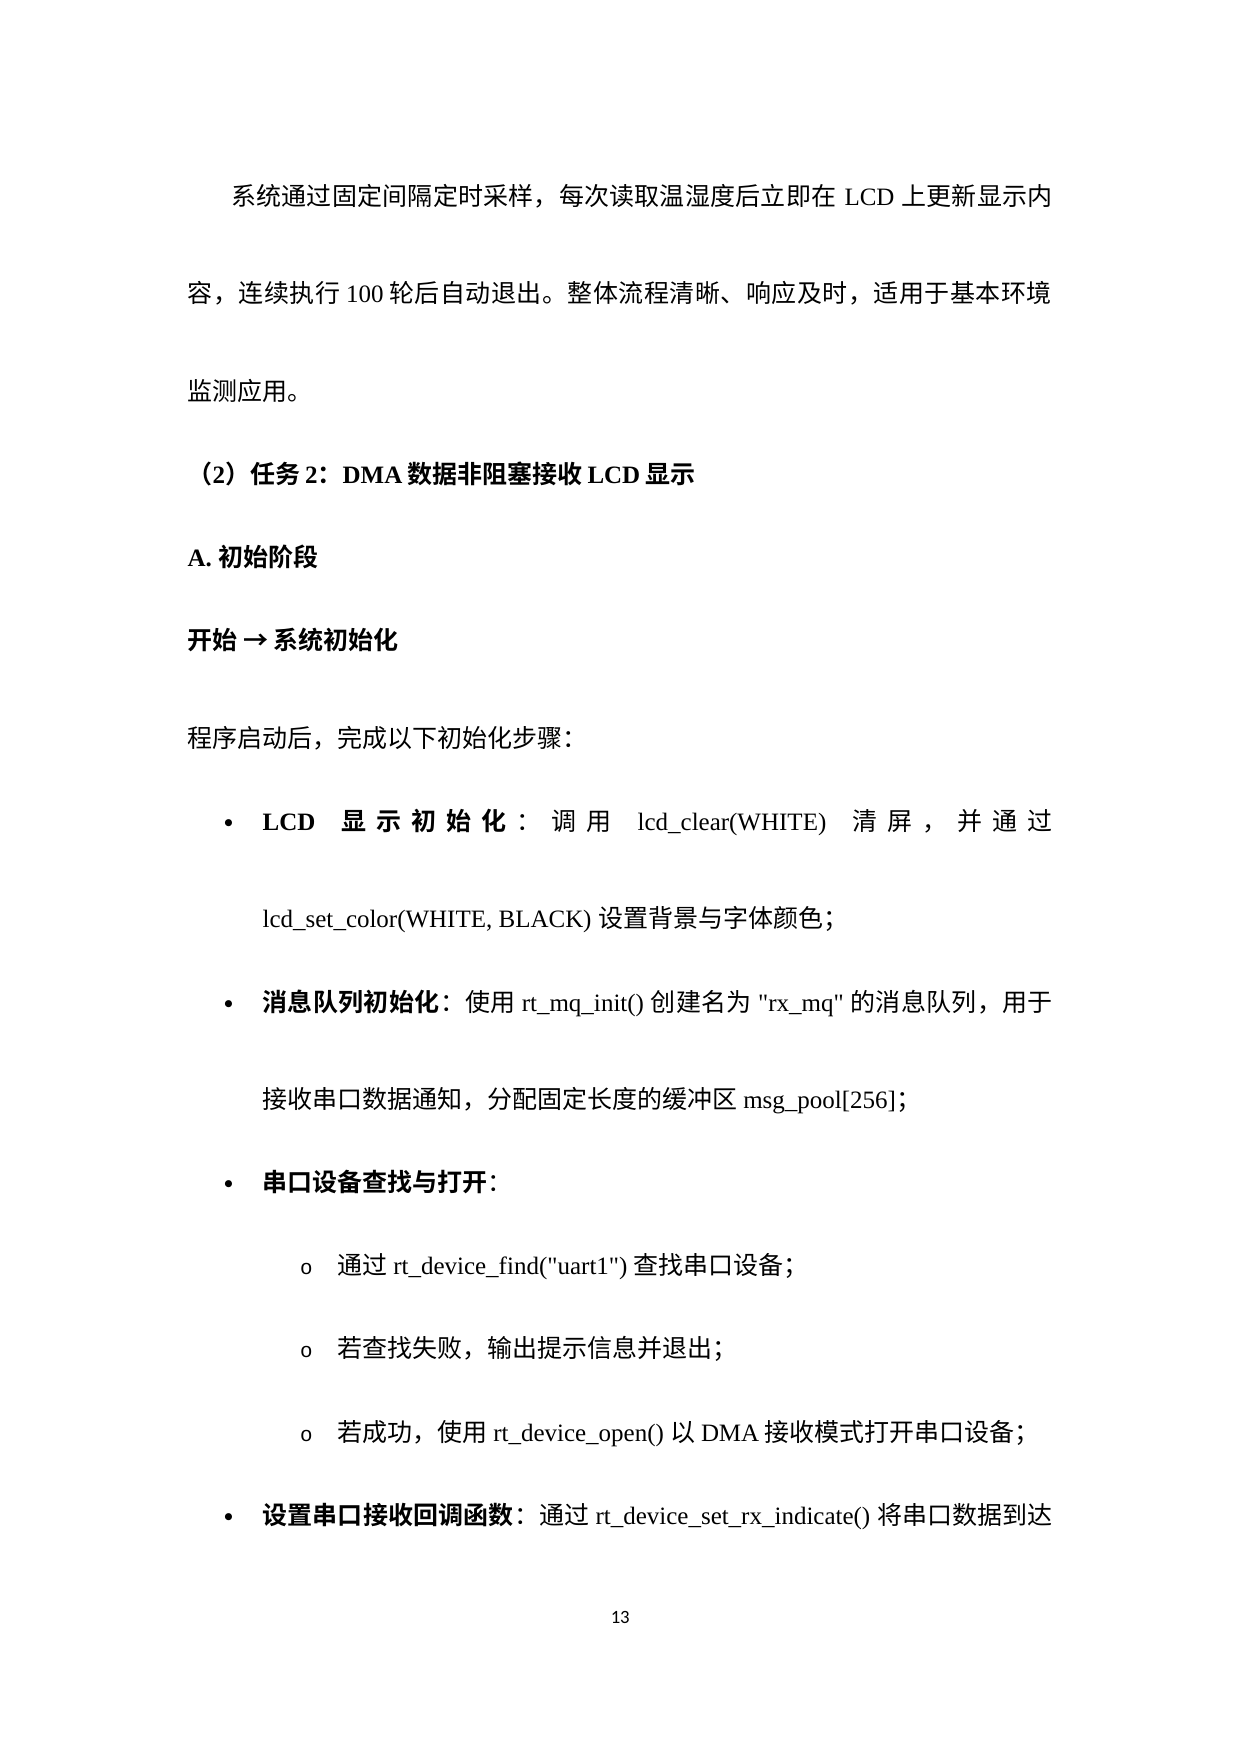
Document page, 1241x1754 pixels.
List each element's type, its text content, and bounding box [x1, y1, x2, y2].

text （2）任务2：DMA数据非阻塞接收LCD显示 [187, 440, 1053, 505]
list LCD 显示初始化：调用 lcd_clear(WHITE) 清屏，并通过 lcd_set_color(WHITE, BLACK) 设置背景与字体颜色； [225, 787, 1053, 949]
list 若成功，使用 rt_device_open() 以 DMA 接收模式打开串口设备； [300, 1398, 1053, 1463]
list 串口设备查找与打开： [225, 1148, 1053, 1213]
text 系统通过固定间隔定时采样，每次读取温湿度后立即在 LCD 上更新显示内容，连续执行100轮后自动退出。整体流程清晰、响应及时，适用于基本环境监测应用。 [187, 162, 1053, 422]
list 消息队列初始化：使用 rt_mq_init() 创建名为 "rx_mq" 的消息队列，用于接收串口数据通知，分配固定长度的缓冲区 msg_pool[256]； [225, 968, 1053, 1130]
text 开始 → 系统初始化 程序启动后，完成以下初始化步骤： [187, 606, 1053, 769]
list 若查找失败，输出提示信息并退出； [300, 1314, 1053, 1379]
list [225, 1481, 1053, 1546]
list 通过 rt_device_find("uart1") 查找串口设备； [300, 1231, 1053, 1296]
text A. 初始阶段 [187, 523, 1053, 588]
